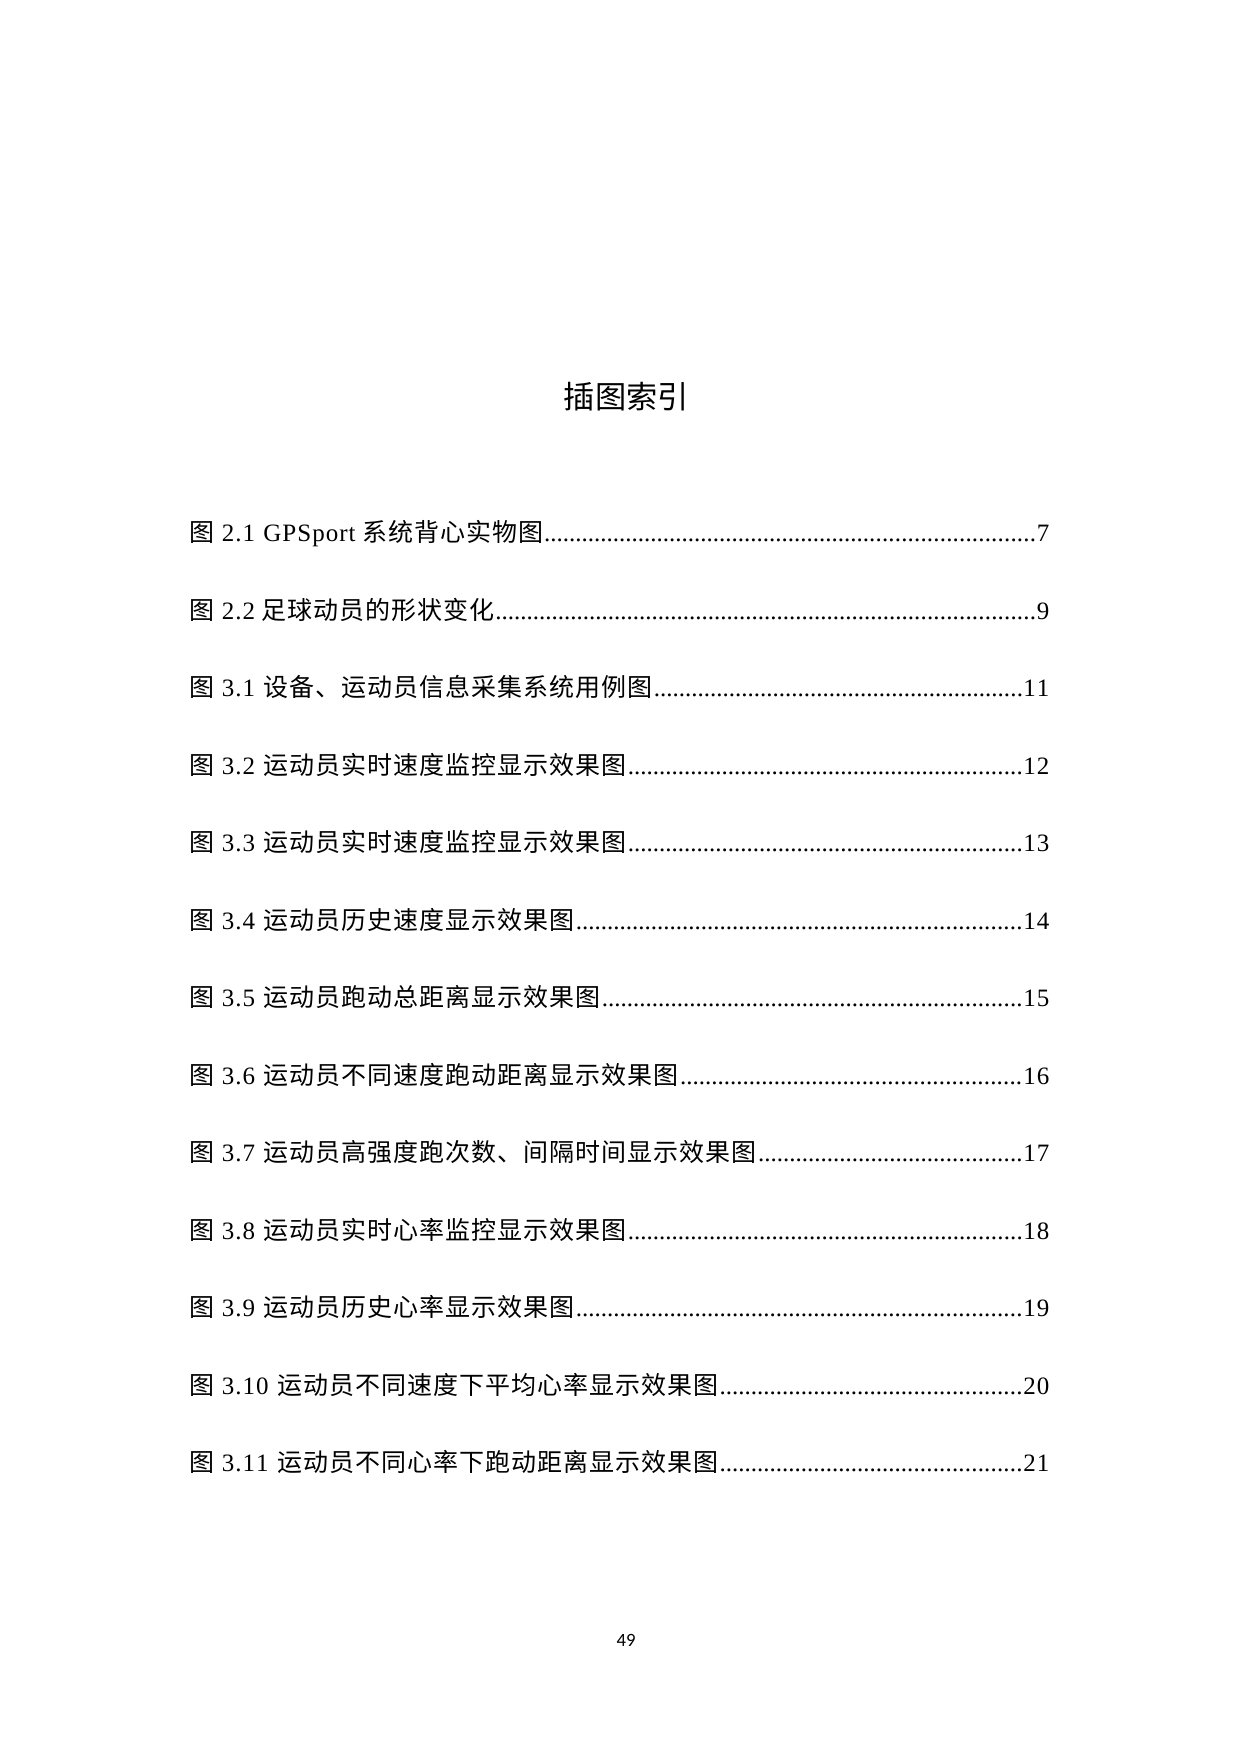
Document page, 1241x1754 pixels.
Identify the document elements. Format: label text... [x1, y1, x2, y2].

text 图 3.2 运动员实时速度监控显示效果图 12 [189, 731, 1063, 796]
text 图 3.11 运动员不同心率下跑动距离显示效果图 21 [189, 1428, 1063, 1493]
text 图 3.6 运动员不同速度跑动距离显示效果图 16 [189, 1041, 1063, 1106]
text 图 3.4 运动员历史速度显示效果图 14 [189, 886, 1063, 951]
text 图 3.7 运动员高强度跑次数、间隔时间显示效果图 17 [189, 1118, 1063, 1183]
text 图 2.1 GPSport系统背心实物图 7 [189, 498, 1063, 563]
text 图 3.1 设备、运动员信息采集系统用例图 11 [189, 653, 1063, 718]
subtitle 插图索引 [189, 362, 1063, 427]
text 图 3.8 运动员实时心率监控显示效果图 18 [189, 1196, 1063, 1261]
text 图 3.5 运动员跑动总距离显示效果图 15 [189, 963, 1063, 1028]
text 图 2.2足球动员的形状变化 9 [189, 576, 1063, 641]
text 图 3.10 运动员不同速度下平均心率显示效果图 20 [189, 1351, 1063, 1416]
text 图 3.3 运动员实时速度监控显示效果图 13 [189, 808, 1063, 873]
text 图 3.9 运动员历史心率显示效果图 19 [189, 1273, 1063, 1338]
